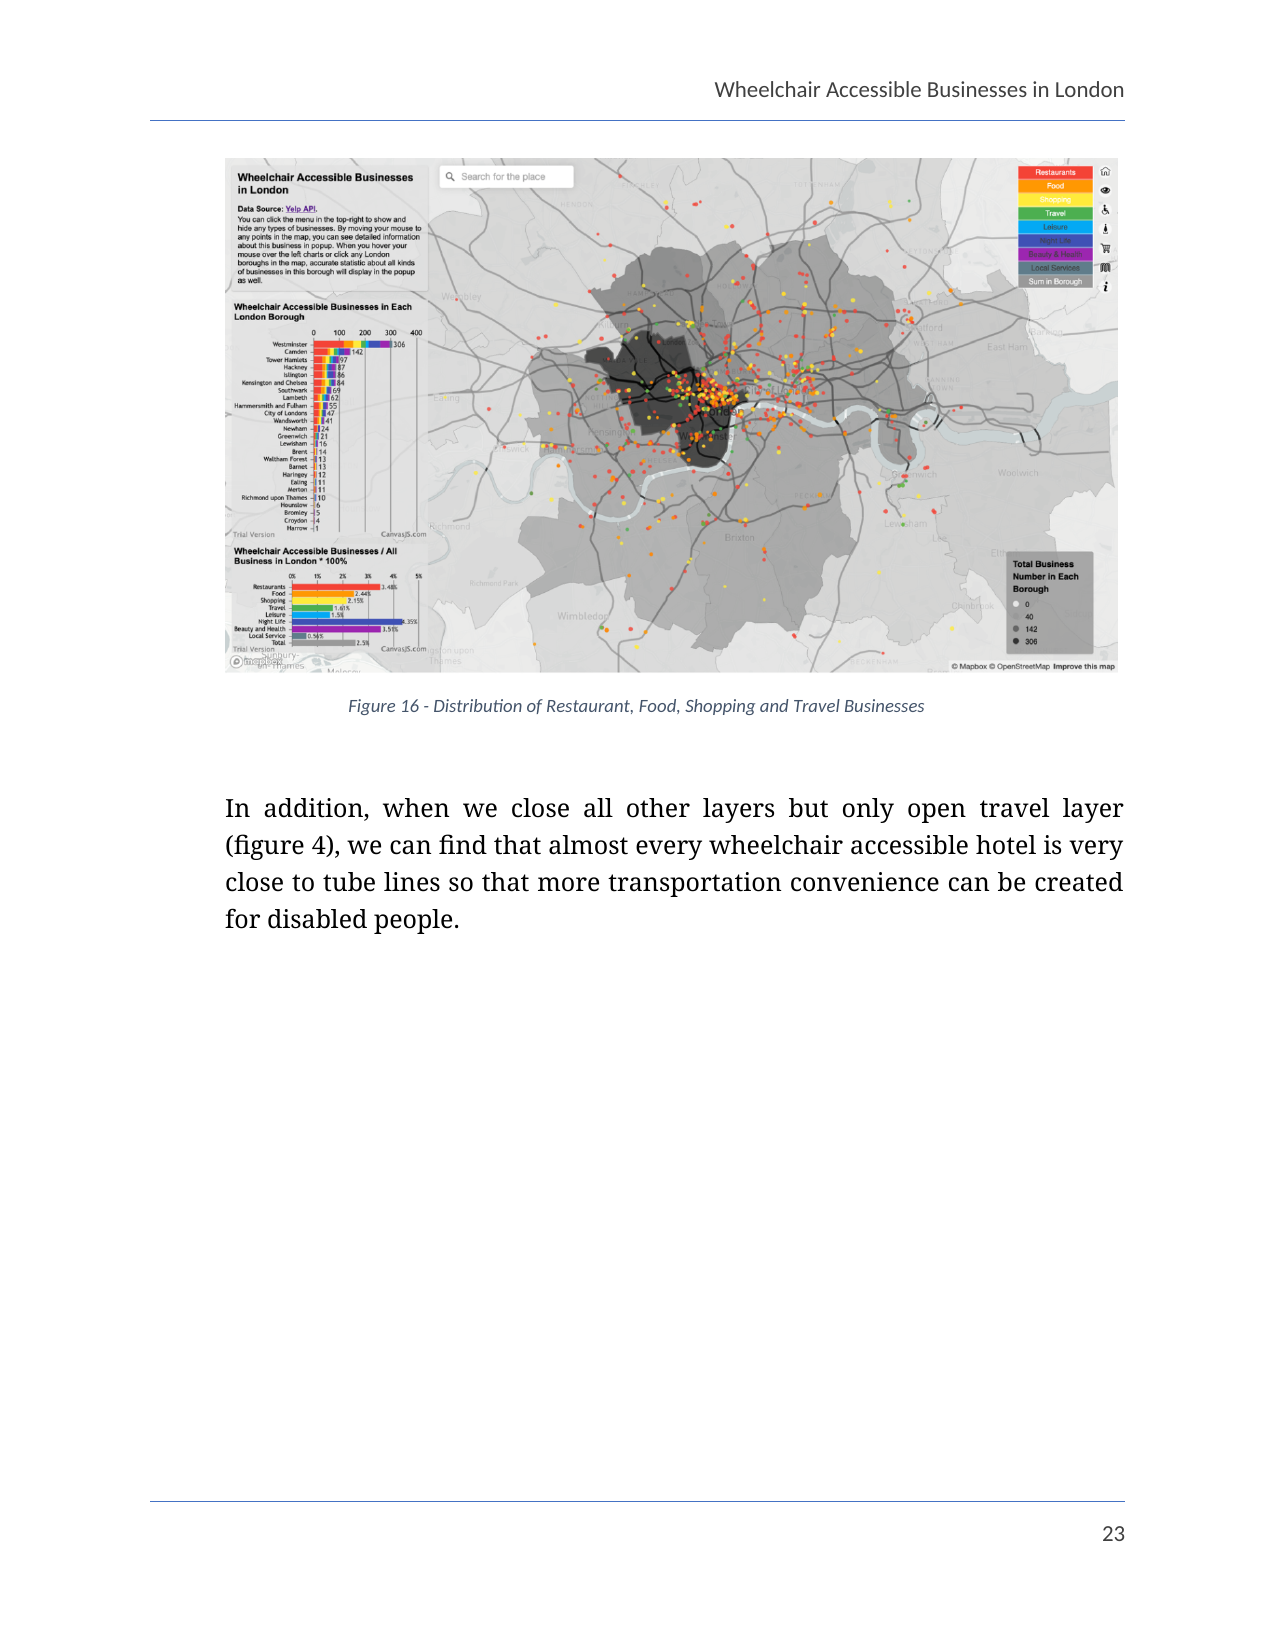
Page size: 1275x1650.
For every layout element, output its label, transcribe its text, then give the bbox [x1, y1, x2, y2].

text Figure 16 - Distribution of Restaurant, Food, Shopping and Travel Businesses [150, 694, 1125, 717]
picture [225, 158, 1118, 675]
text In addition, when we close all other layers but only open travel layer (figure 4), we can find that almost every wheelchair accessible hotel is very close to tube lines so that more transportation convenience can be created for disabled people. [225, 791, 1125, 935]
